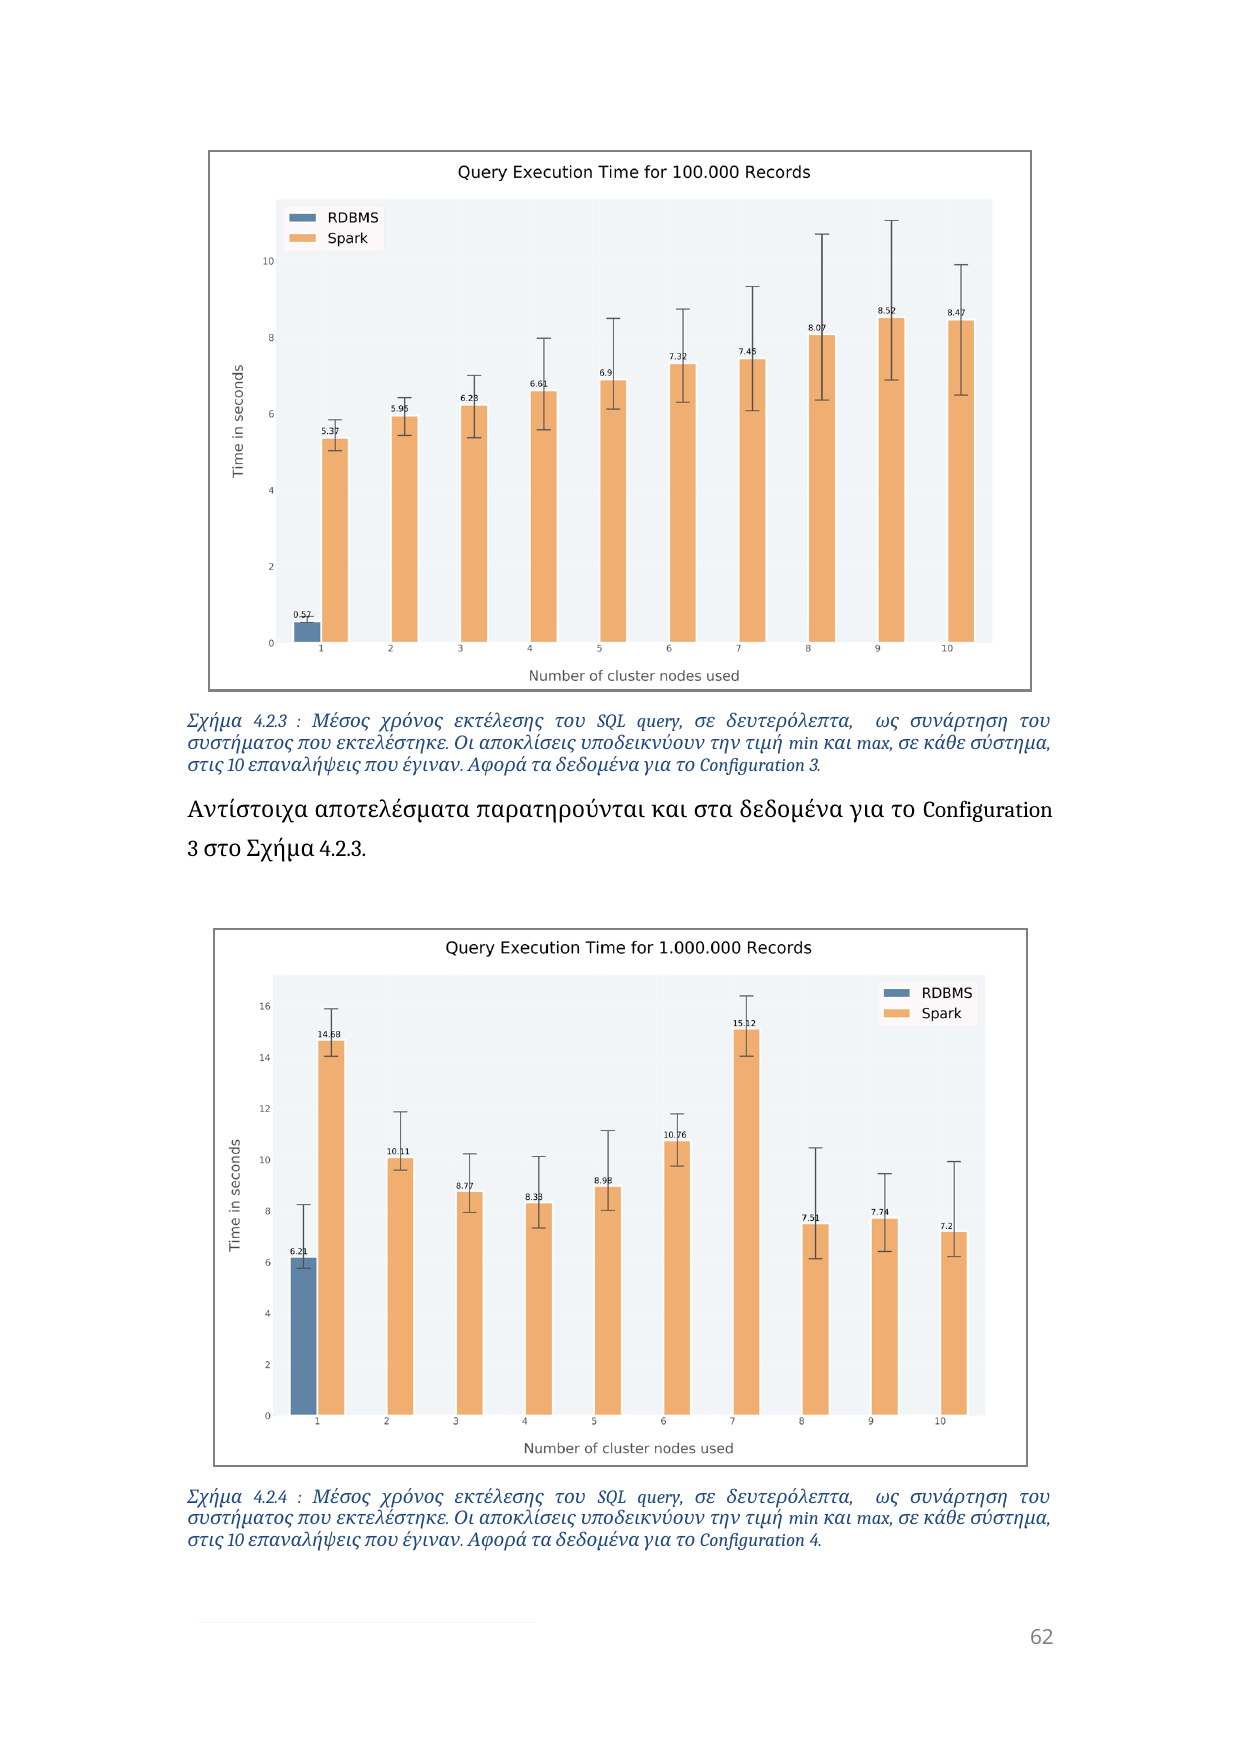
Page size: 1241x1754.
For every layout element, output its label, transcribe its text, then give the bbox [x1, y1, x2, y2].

text Σχήμα 4.2.3 : Μέσος χρόνος εκτέλεσης του SQL query, σε δευτερόλεπτα, ως συνάρτηση του συστήματος που εκτελέστηκε. Οι αποκλίσεις υποδεικνύουν την τιμή min και max, σε κάθε σύστημα, στις 10 επαναλήψεις που έγιναν. Αφορά τα δεδομένα για το Configuration 3. [187, 711, 1053, 776]
text Σχήμα 4.2.4 : Μέσος χρόνος εκτέλεσης του SQL query, σε δευτερόλεπτα, ως συνάρτηση του συστήματος που εκτελέστηκε. Οι αποκλίσεις υποδεικνύουν την τιμή min και max, σε κάθε σύστημα, στις 10 επαναλήψεις που έγιναν. Αφορά τα δεδομένα για το Configuration 4. [187, 1486, 1053, 1551]
picture [210, 152, 1030, 689]
picture [215, 930, 1026, 1465]
text Αντίστοιχα αποτελέσματα παρατηρούνται και στα δεδομένα για το Configuration 3 στο Σχήμα 4.2.3. [187, 796, 1053, 862]
